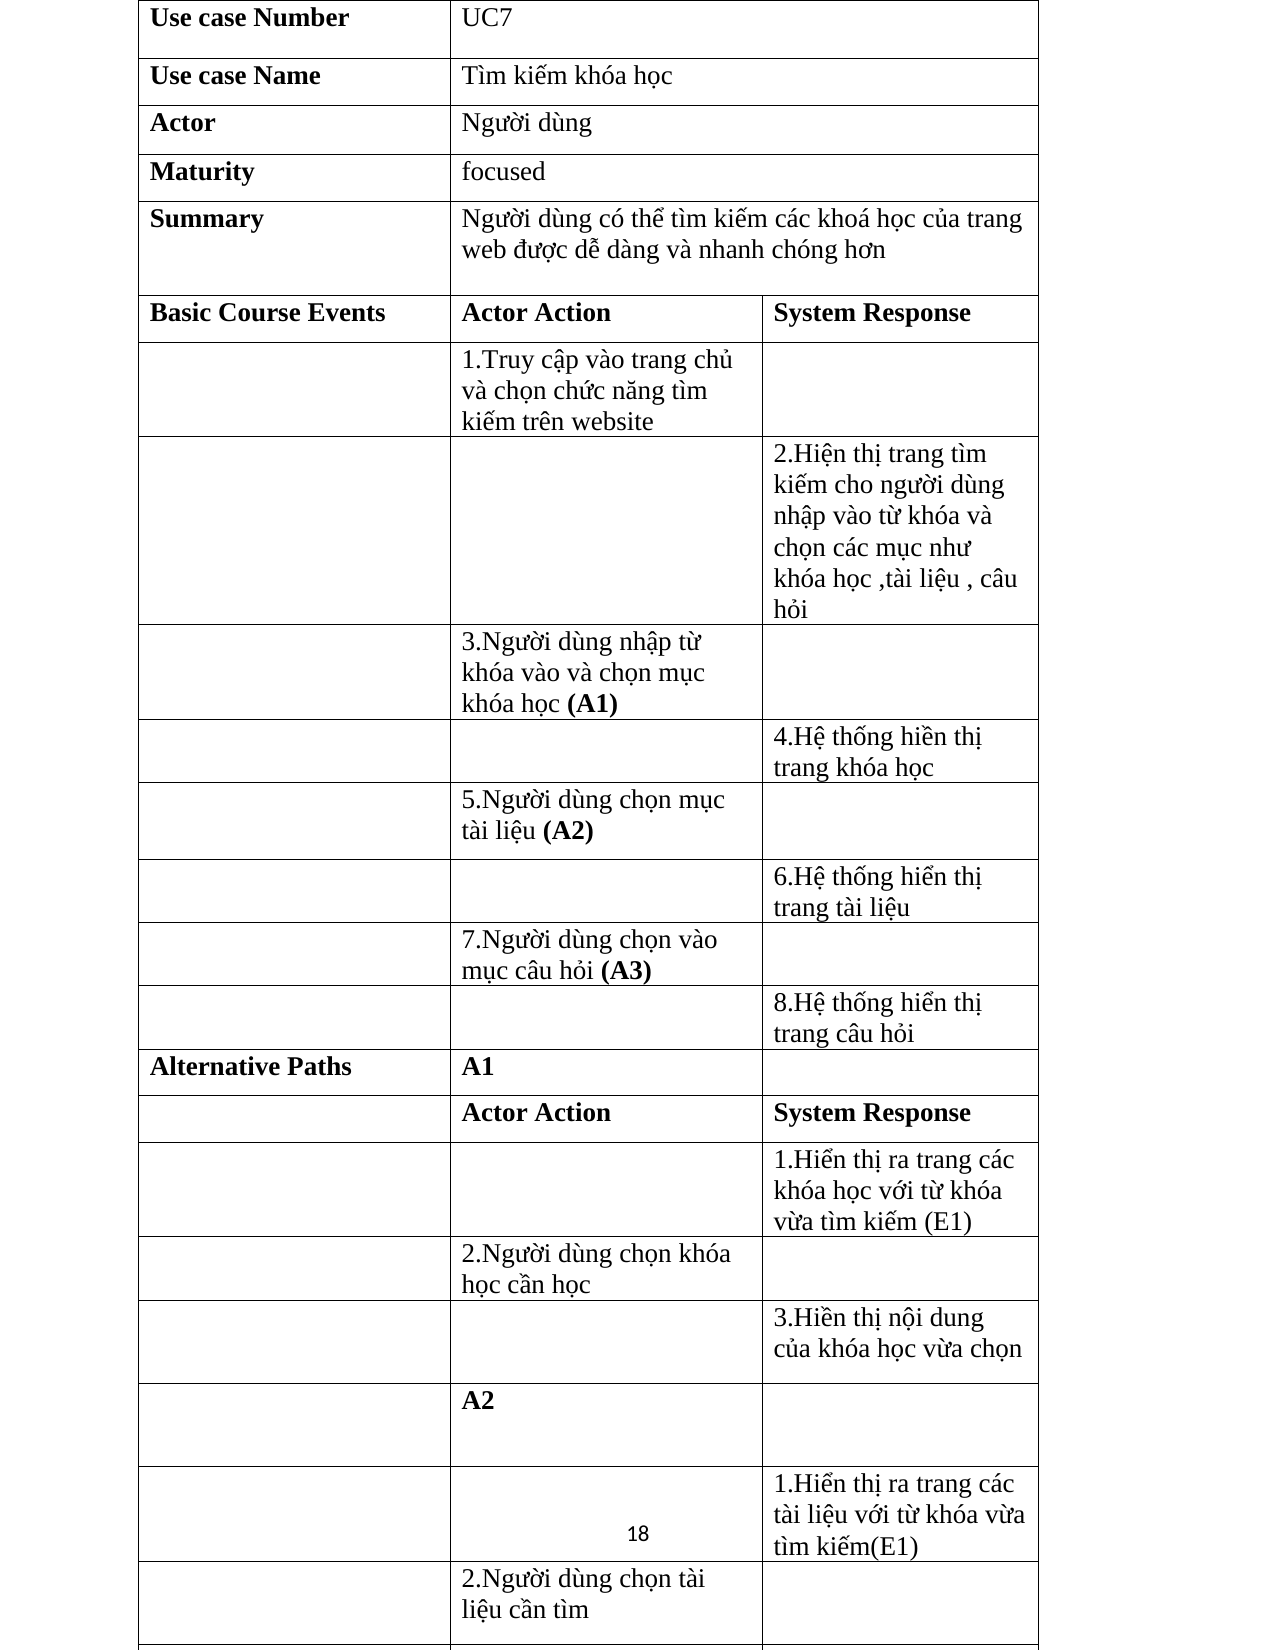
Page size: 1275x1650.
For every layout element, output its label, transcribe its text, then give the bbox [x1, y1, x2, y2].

table_cell 7.Người dùng chọn vào mục câu hỏi (A3) [451, 923, 762, 985]
table_cell Tìm kiếm khóa học [451, 59, 1038, 104]
table_cell [763, 1050, 1038, 1095]
table_cell Summary [139, 202, 450, 295]
table_cell [139, 1467, 450, 1561]
table_cell [763, 1384, 1038, 1466]
table_cell 2.Hiện thị trang tìm kiếm cho người dùng nhập vào từ khóa và chọn các mục như khóa học ,tài liệu , câu hỏi [763, 437, 1038, 624]
table_cell 2.Người dùng chọn tài liệu cần tìm [451, 1562, 762, 1644]
table_cell [139, 437, 450, 624]
table_cell Actor [139, 106, 450, 154]
table_cell [139, 625, 450, 718]
table_cell 8.Hệ thống hiển thị trang câu hỏi [763, 986, 1038, 1049]
table_cell System Response [763, 1096, 1038, 1142]
table_cell [451, 437, 762, 624]
table_cell [763, 1562, 1038, 1644]
table_cell [139, 343, 450, 436]
table_cell 2.Người dùng chọn khóa học cần học [451, 1237, 762, 1299]
table_cell [451, 986, 762, 1049]
table_cell [451, 1301, 762, 1383]
table_cell [763, 783, 1038, 859]
table_cell [139, 1384, 450, 1466]
table_cell Người dùng [451, 106, 1038, 154]
table_cell 3.Người dùng nhập từ khóa vào và chọn mục khóa học (A1) [451, 625, 762, 718]
table_cell [139, 783, 450, 859]
table_cell [139, 1645, 450, 1650]
table_cell [763, 343, 1038, 436]
table_cell [451, 1143, 762, 1236]
table_cell Alternative Paths [139, 1050, 450, 1095]
table_cell 6.Hệ thống hiển thị trang tài liệu [763, 860, 1038, 922]
table_cell Use case Name [139, 59, 450, 104]
table_cell [139, 1301, 450, 1383]
table_cell [139, 1237, 450, 1299]
table_cell [451, 860, 762, 922]
table_cell Actor Action [451, 296, 762, 342]
table_cell [139, 986, 450, 1049]
table_header UC7 [451, 1, 1038, 58]
table_cell [451, 1467, 762, 1561]
table_cell A2 [451, 1384, 762, 1466]
table_cell [763, 625, 1038, 718]
table_cell [139, 1143, 450, 1236]
table_cell [139, 1562, 450, 1644]
table_cell [139, 1096, 450, 1142]
table_header Use case Number [139, 1, 450, 58]
table_cell [139, 923, 450, 985]
table_cell [139, 860, 450, 922]
table_cell [763, 1237, 1038, 1299]
table_cell 1.Hiển thị ra trang các khóa học với từ khóa vừa tìm kiếm (E1) [763, 1143, 1038, 1236]
table_cell 1.Truy cập vào trang chủ và chọn chức năng tìm kiếm trên website [451, 343, 762, 436]
table_cell Basic Course Events [139, 296, 450, 342]
table_cell Người dùng có thể tìm kiếm các khoá học của trang web được dễ dàng và nhanh chóng hơn [451, 202, 1038, 295]
table_cell [451, 1645, 762, 1650]
table_cell [763, 923, 1038, 985]
table_cell 3.Hiền thị nội dung của khóa học vừa chọn [763, 1301, 1038, 1383]
table_cell Actor Action [451, 1096, 762, 1142]
table_cell 4.Hệ thống hiền thị trang khóa học [763, 720, 1038, 782]
table_cell Maturity [139, 155, 450, 201]
table_cell [139, 720, 450, 782]
table_cell [451, 720, 762, 782]
table_cell System Response [763, 296, 1038, 342]
table_cell focused [451, 155, 1038, 201]
table_cell 1.Hiển thị ra trang các tài liệu với từ khóa vừa tìm kiếm(E1) [763, 1467, 1038, 1561]
table_cell A1 [451, 1050, 762, 1095]
table_cell 5.Người dùng chọn mục tài liệu (A2) [451, 783, 762, 859]
